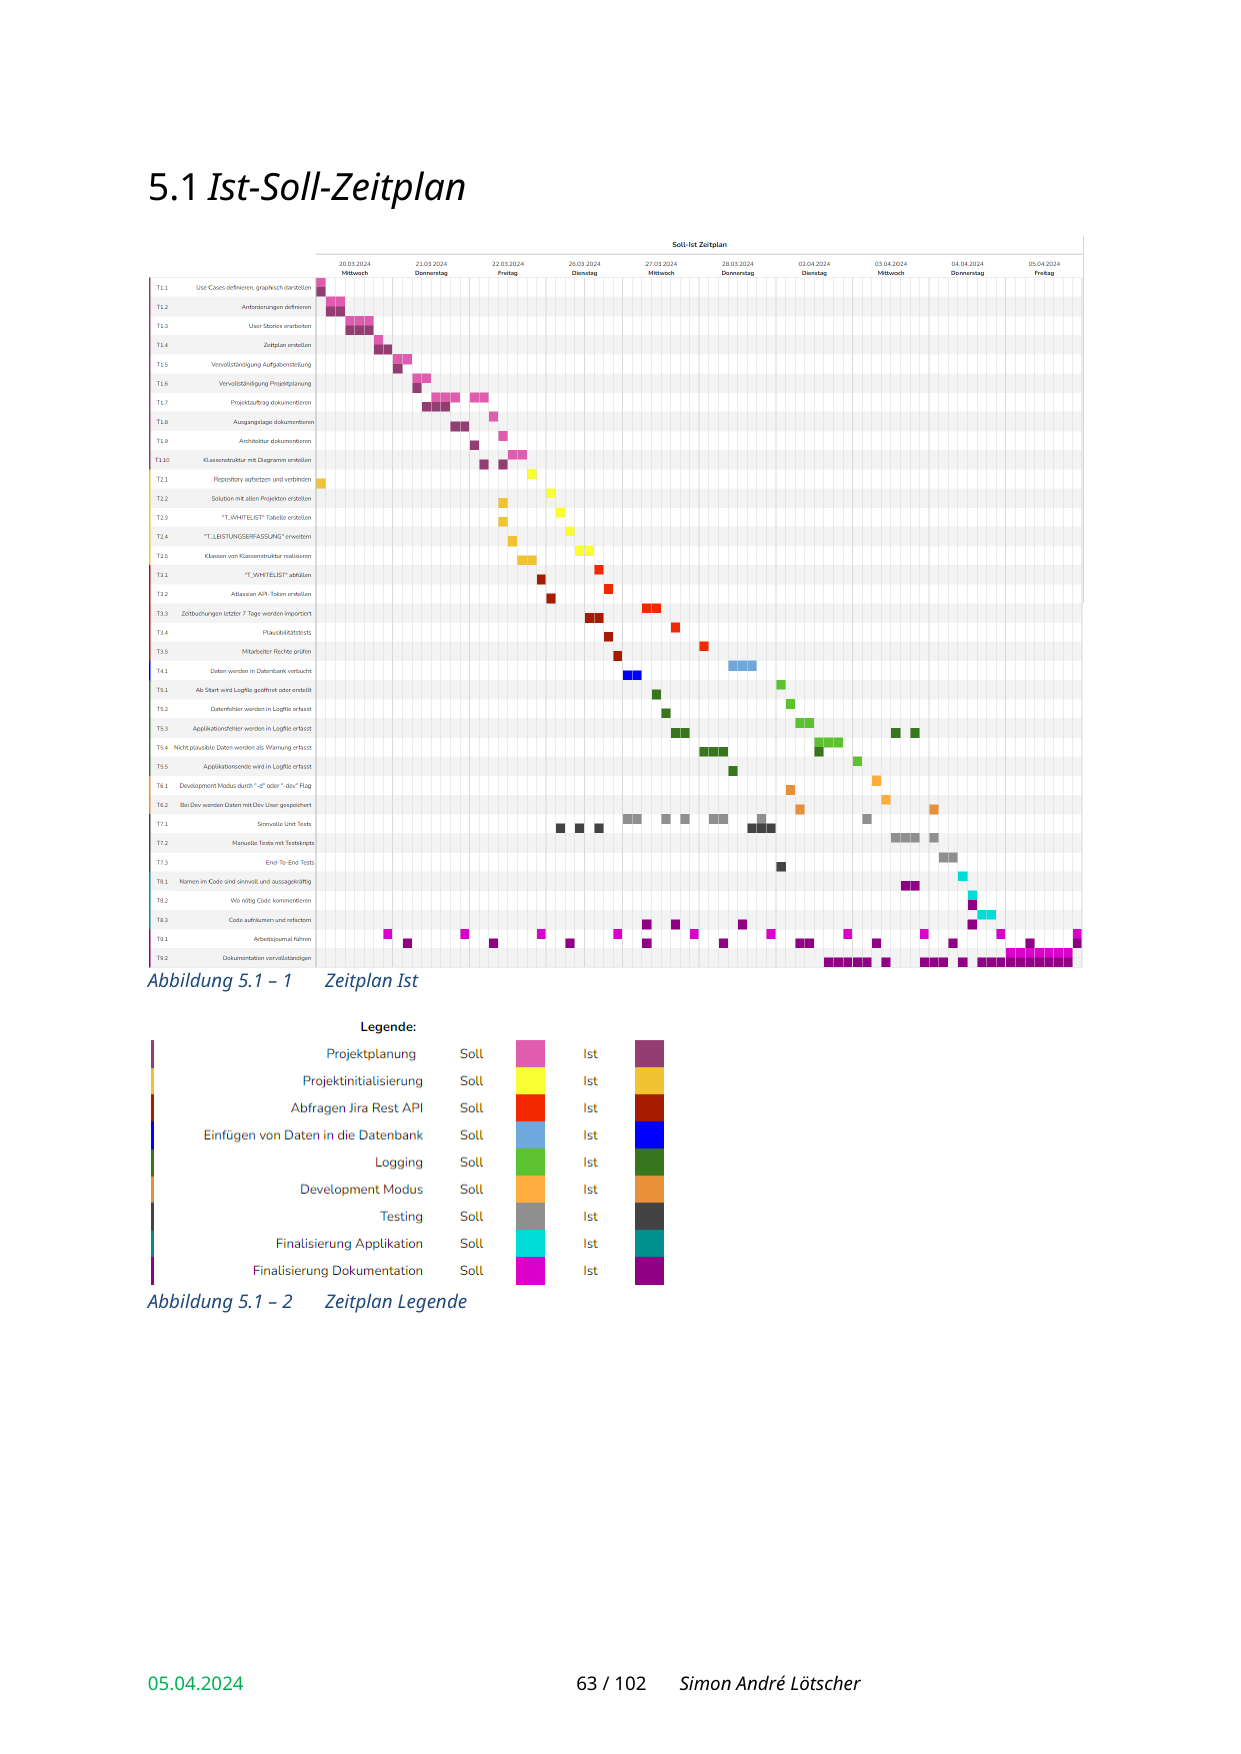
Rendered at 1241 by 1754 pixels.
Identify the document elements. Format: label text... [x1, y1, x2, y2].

picture [147, 1013, 667, 1289]
text Ist-Soll-Zeitplan [148, 160, 1152, 211]
picture [147, 236, 1084, 968]
text Abbildung 5.1 – 1 Zeitplan Ist [148, 967, 1152, 993]
text Abbildung 5.1 – 2 Zeitplan Legende [148, 1288, 1152, 1314]
